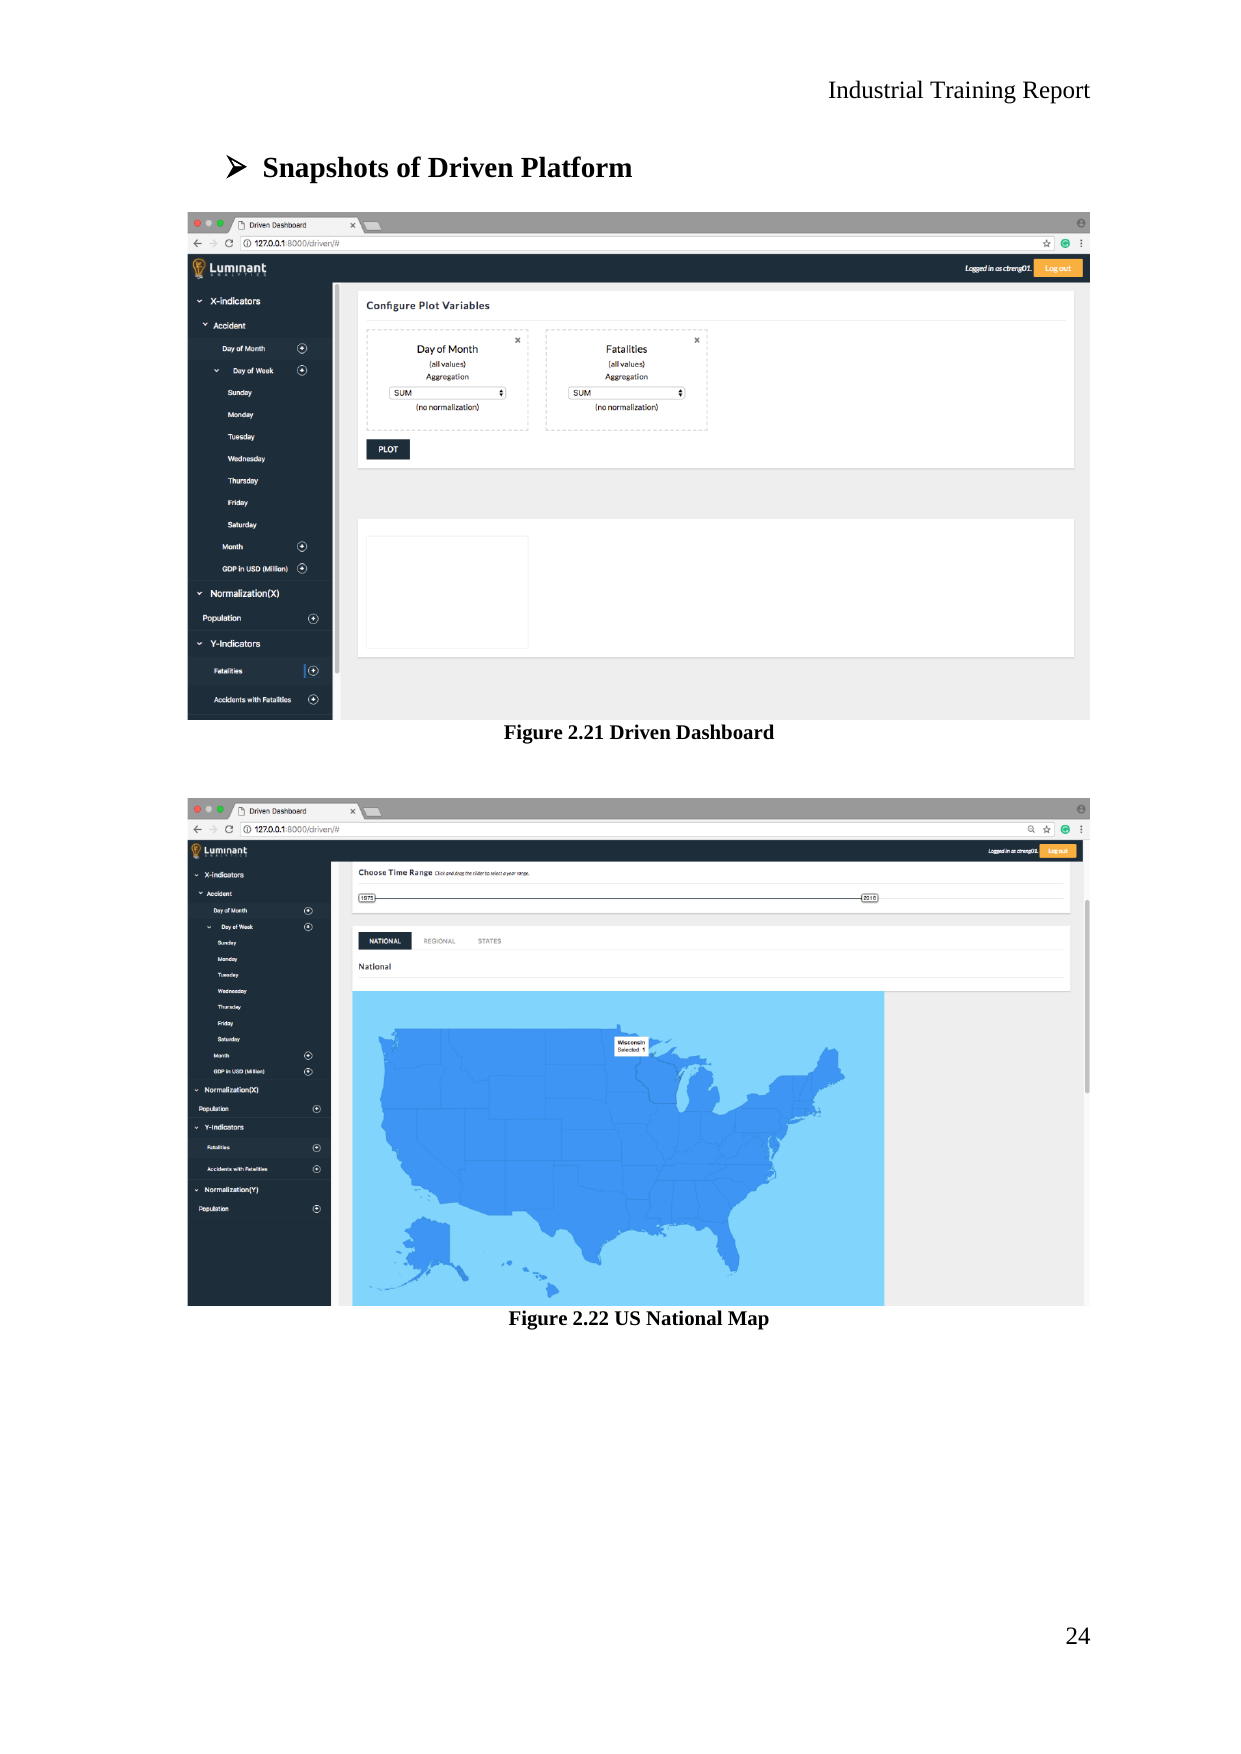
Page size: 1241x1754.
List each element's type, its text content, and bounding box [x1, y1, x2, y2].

picture [187, 798, 1090, 1306]
list Snapshots of Driven Platform [225, 150, 1090, 184]
text Figure 2.22 US National Map [187, 1306, 1090, 1330]
text Figure 2.21 Driven Dashboard [187, 720, 1090, 744]
picture [187, 212, 1090, 720]
